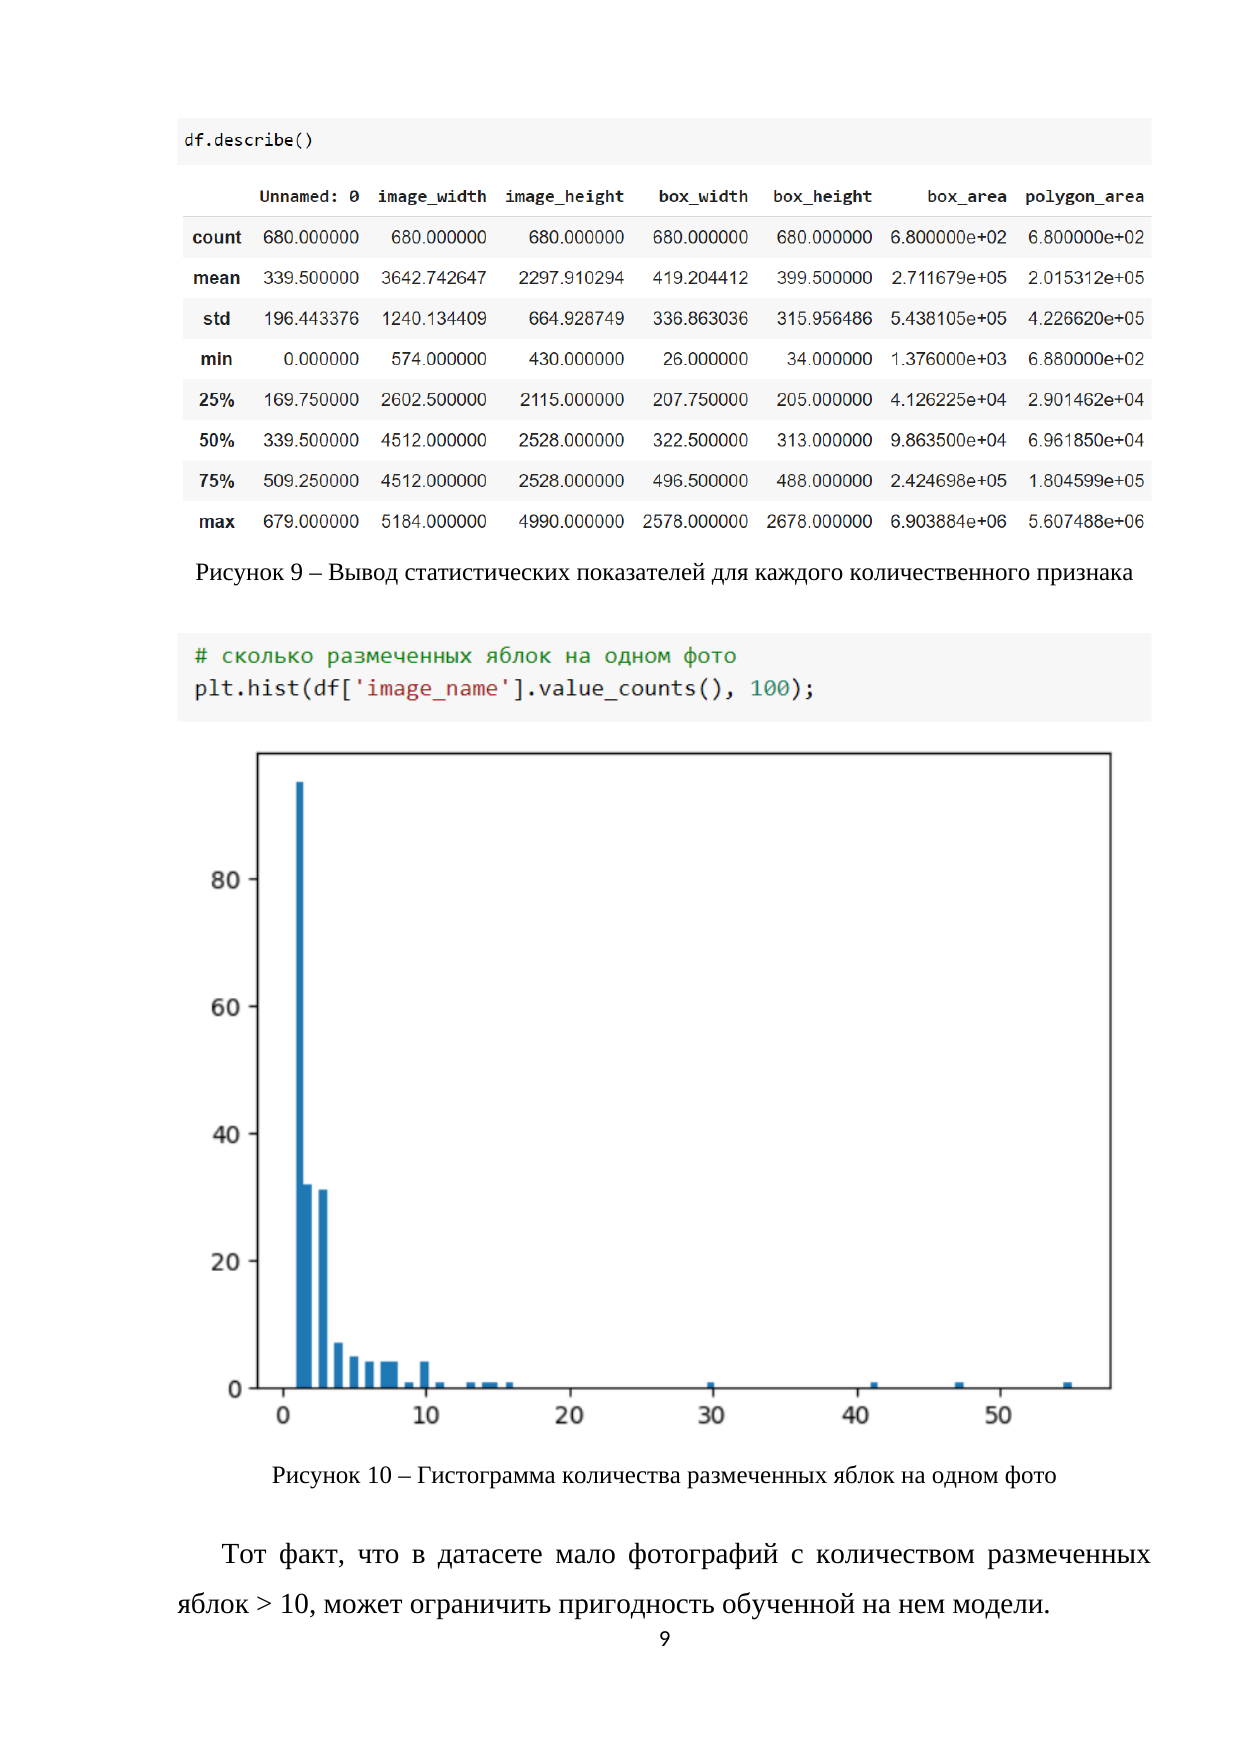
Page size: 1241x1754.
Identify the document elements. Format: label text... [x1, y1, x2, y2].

picture [177, 118, 1152, 543]
picture [177, 633, 1152, 1446]
text Тот факт, что в датасете мало фотографий с количеством размеченных яблок > 10, может ограничить пригодность обученной на нем модели. [177, 1536, 1152, 1620]
text Рисунок 9 – Вывод статистических показателей для каждого количественного признака [177, 557, 1152, 586]
text Рисунок 10 – Гистограмма количества размеченных яблок на одном фото [177, 1460, 1152, 1488]
